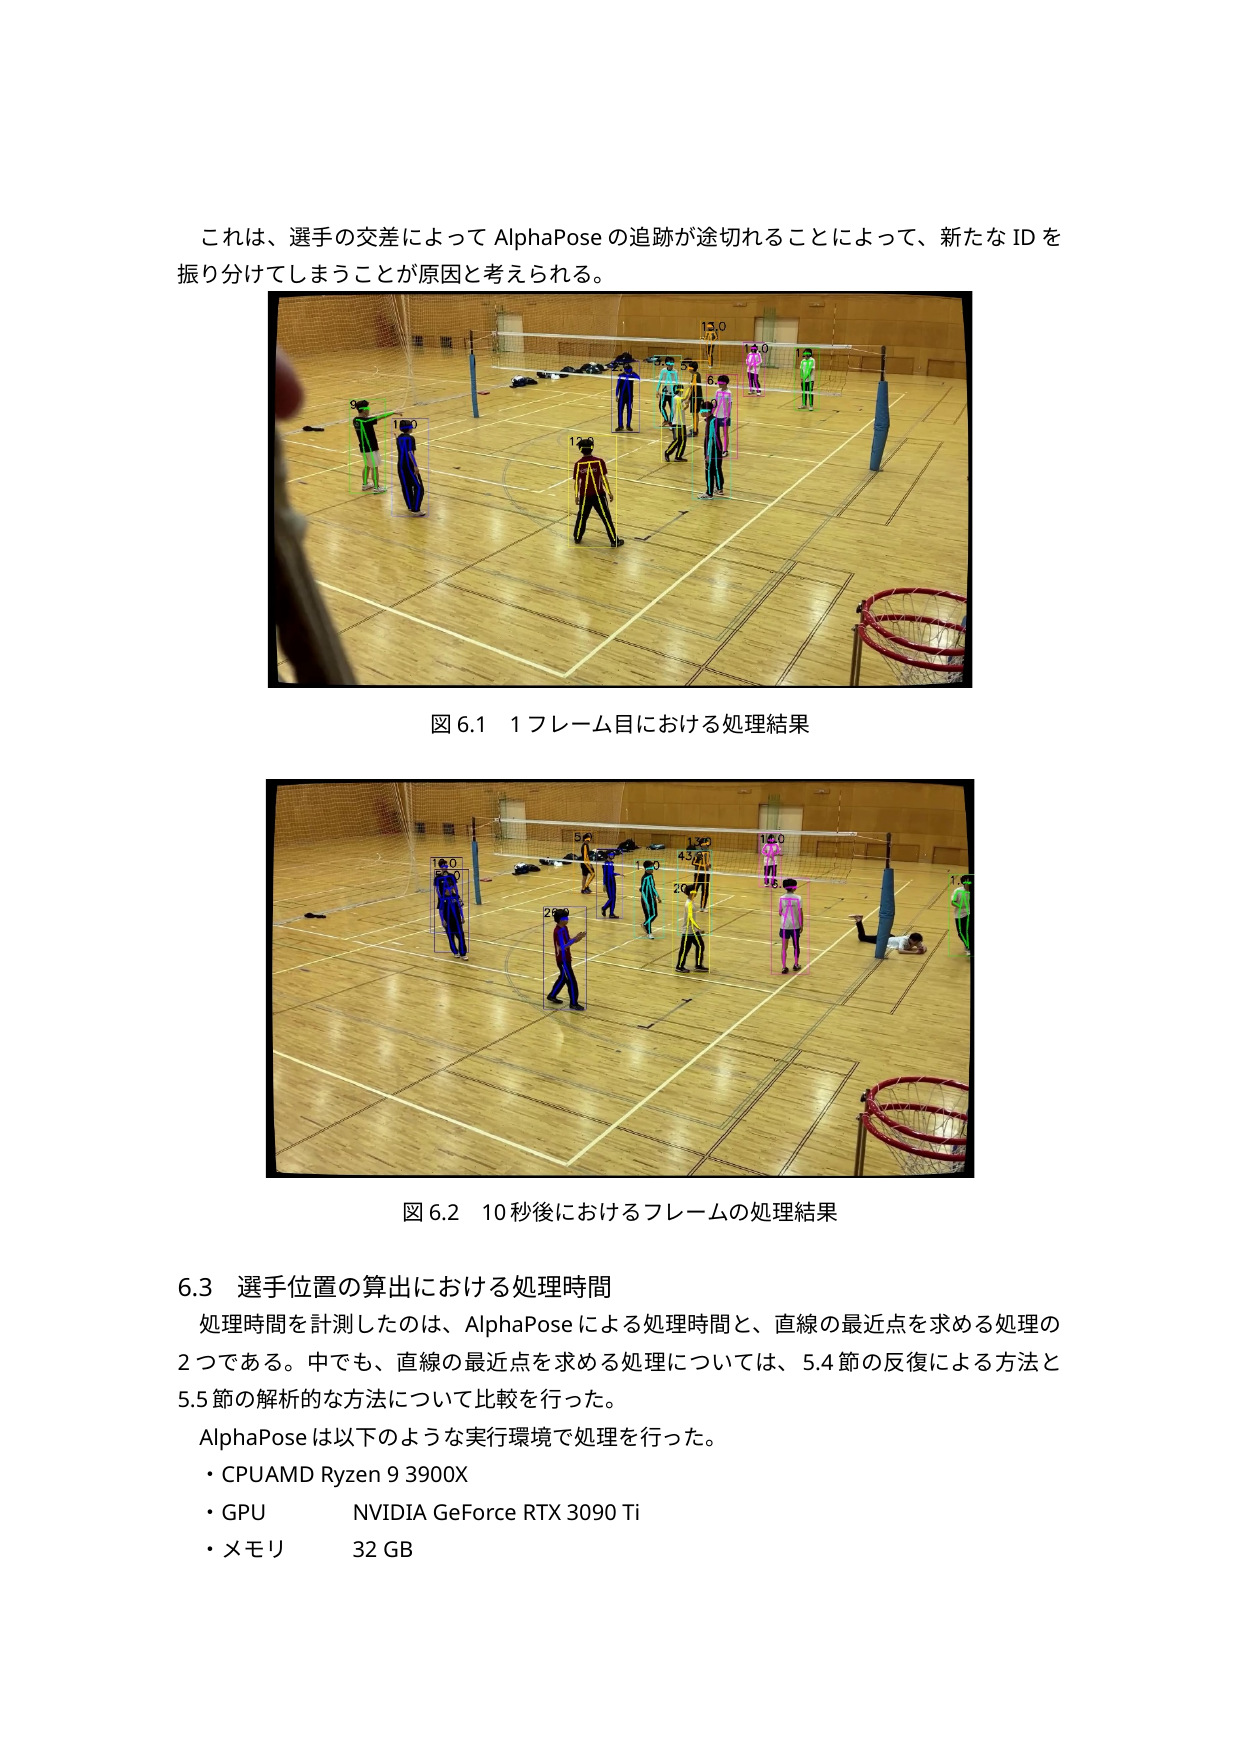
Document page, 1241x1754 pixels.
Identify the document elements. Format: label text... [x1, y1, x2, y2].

text 処理時間を計測したのは、AlphaPoseによる処理時間と、直線の最近点を求める処理の2つである。中でも、直線の最近点を求める処理については、5.4節の反復による方法と5.5節の解析的な方法について比較を行った。 AlphaPoseは以下のような実行環境で処理を行った。 [177, 1304, 1063, 1454]
picture [265, 779, 975, 1178]
text ・GPU NVIDIA GeForce RTX 3090 Ti [177, 1492, 1063, 1529]
text 図6.1 1フレーム目における処理結果 [177, 704, 1063, 742]
text 図6.2 10秒後におけるフレームの処理結果 [177, 1192, 1063, 1229]
text ・メモリ 32 GB [177, 1529, 1063, 1567]
subtitle 6.3 選手位置の算出における処理時間 [177, 1267, 1063, 1304]
text ・CPU AMD Ryzen 9 3900X [177, 1454, 1063, 1492]
picture [267, 291, 973, 688]
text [177, 217, 1063, 292]
